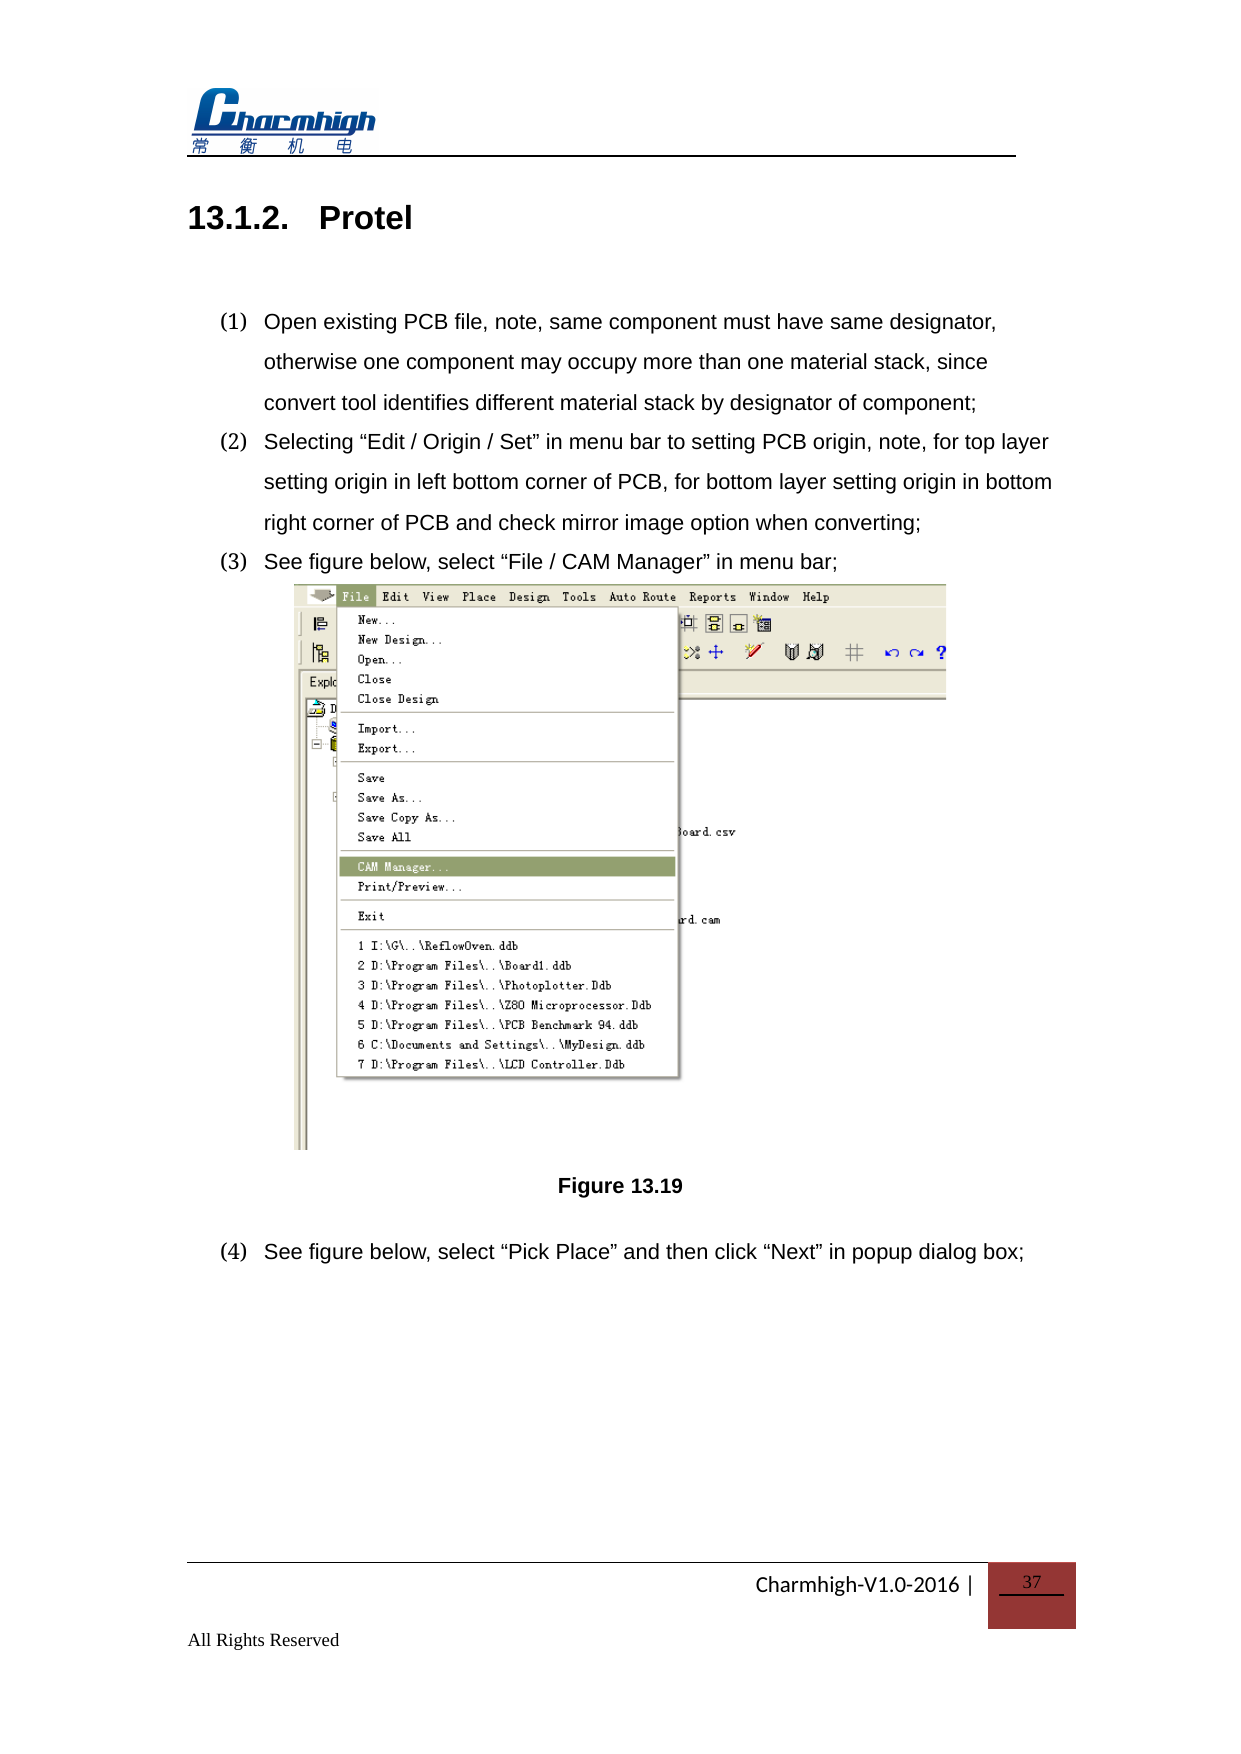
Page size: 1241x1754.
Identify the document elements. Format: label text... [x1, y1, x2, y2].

picture [187, 88, 379, 154]
list Selecting “Edit / Origin / Set” in menu bar to setting PCB origin, note, for top layer setting origin in left bottom corner of PCB, for bottom layer setting origin in bottom right corner of PCB and check mirror image option when converting; [220, 425, 1053, 539]
list Open existing PCB file, note, same component must have same designator, otherwise one component may occupy more than one material stack, since convert tool identifies different material stack by designator of component; [220, 305, 1053, 419]
picture [294, 584, 947, 1150]
list See figure below, select “Pick Place” and then click “Next” in popup dialog box; [220, 1235, 1053, 1267]
subtitle Protel [187, 185, 1053, 250]
list See figure below, select “File / CAM Manager” in menu bar; [220, 545, 1053, 577]
